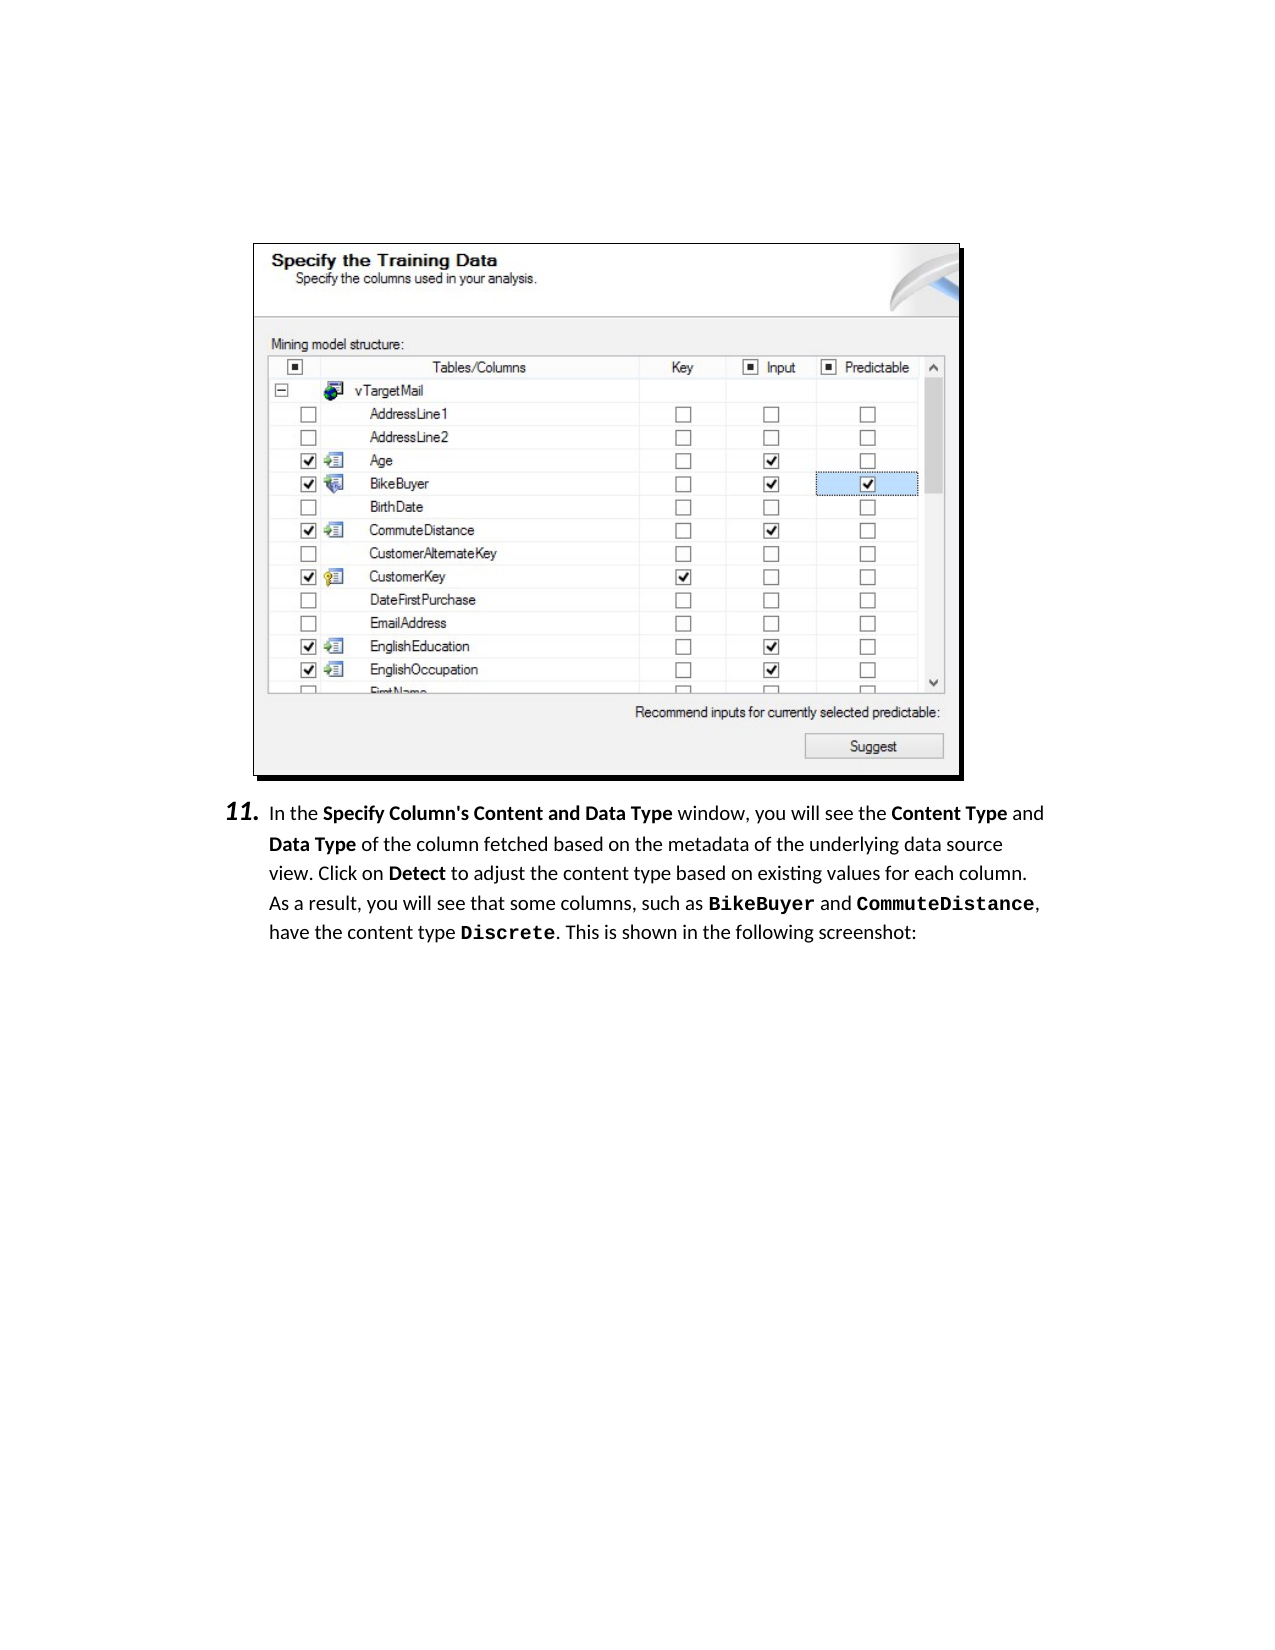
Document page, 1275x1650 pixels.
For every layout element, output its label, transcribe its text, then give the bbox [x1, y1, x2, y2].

picture [254, 244, 959, 775]
list In the Specify Column's Content and Data Type window, you will see the Content Type and Data Type of the column fetched based on the metadata of the underlying data source view. Click on Detect to adjust the content type based on existing values for each column. As a result, you will see that some columns, such as BikeBuyer and CommuteDistance, have the content type Discrete. This is shown in the following screenshot: [224, 793, 1049, 946]
